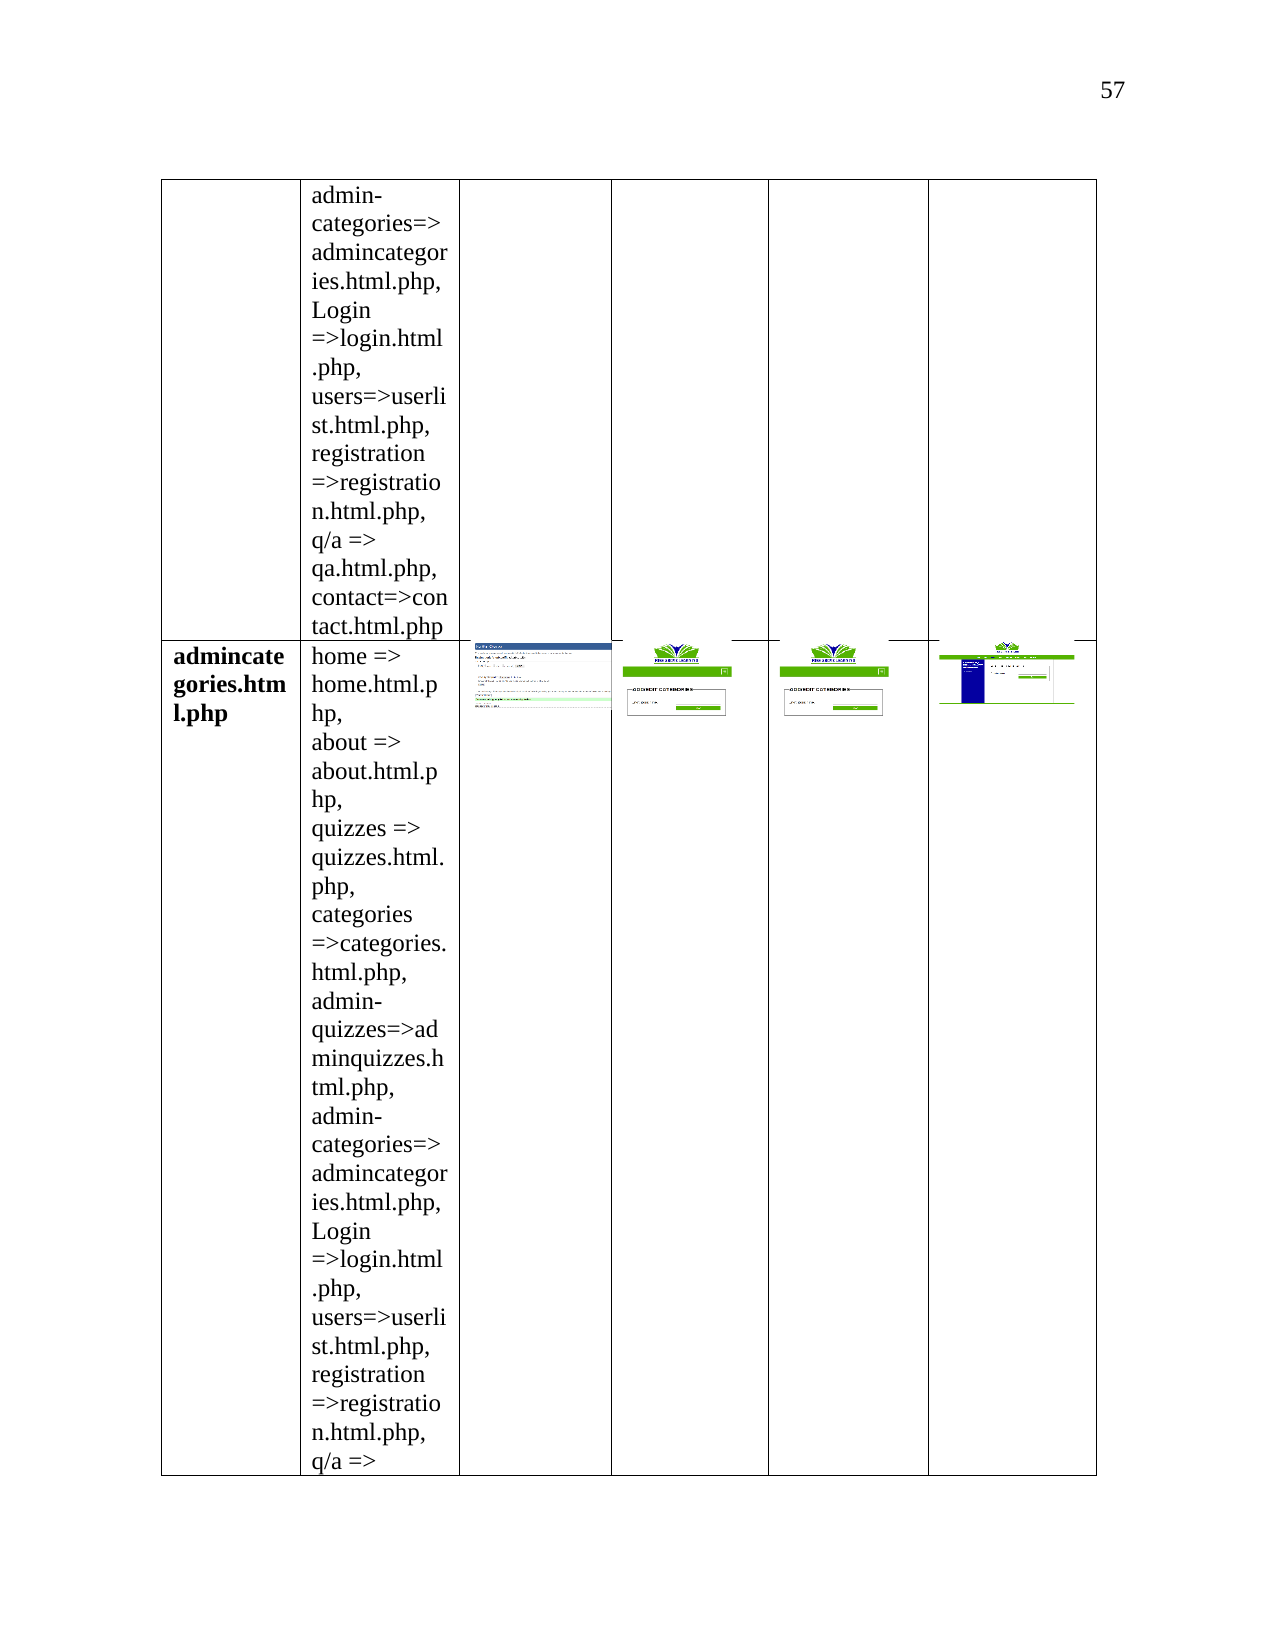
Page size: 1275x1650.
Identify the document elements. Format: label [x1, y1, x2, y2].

table_cell [612, 180, 768, 640]
table_cell [301, 180, 459, 640]
table_cell [460, 641, 611, 1474]
table_cell [301, 641, 459, 1474]
picture [622, 640, 732, 747]
table_cell [460, 180, 611, 640]
table_cell [612, 641, 768, 1474]
picture [470, 640, 612, 710]
table_cell [162, 641, 300, 1474]
table_cell [769, 641, 928, 1474]
table_cell [929, 641, 1096, 1474]
picture [779, 640, 889, 747]
table_cell [769, 180, 928, 640]
picture [939, 640, 1075, 704]
table_cell [929, 180, 1096, 640]
table_cell [162, 180, 300, 640]
